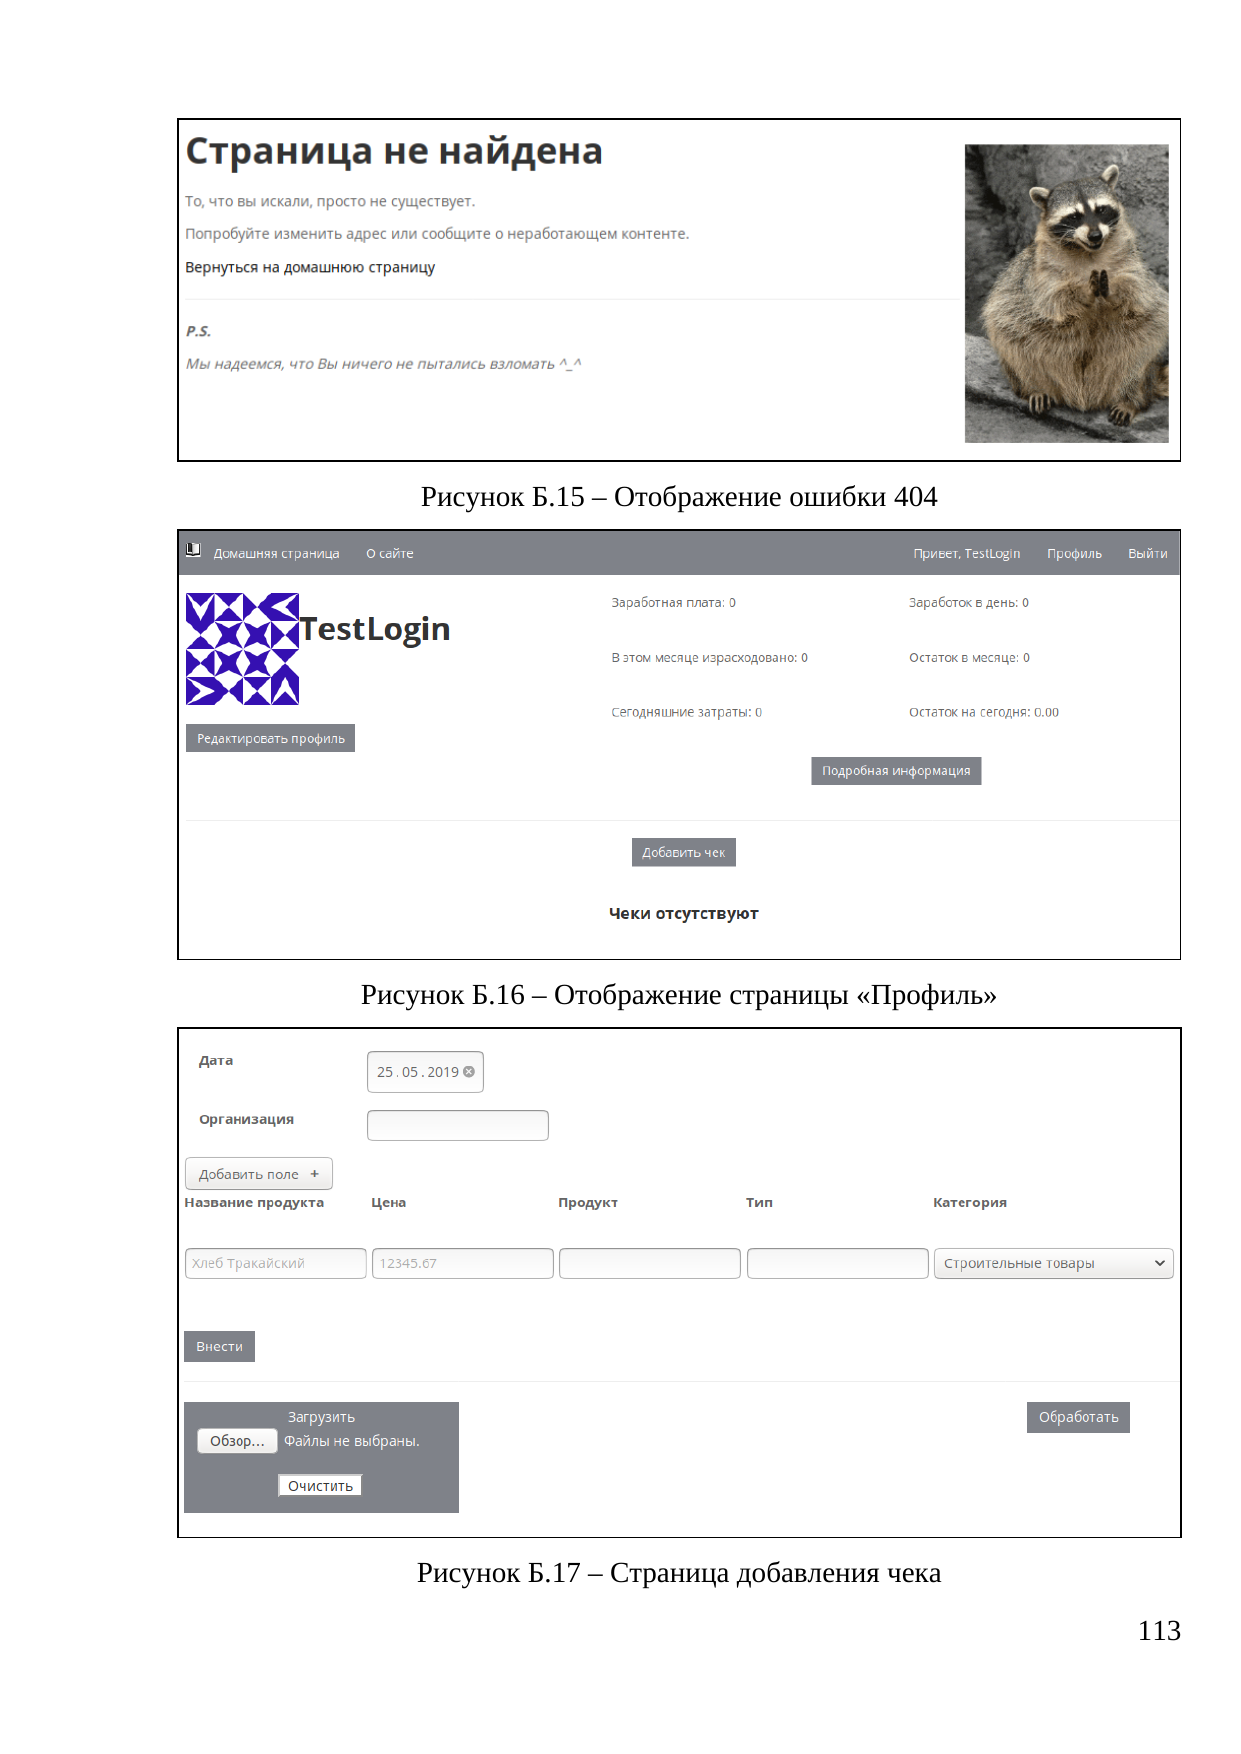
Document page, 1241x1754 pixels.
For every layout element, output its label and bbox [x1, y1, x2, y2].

picture [179, 120, 1180, 449]
picture [179, 1030, 1180, 1520]
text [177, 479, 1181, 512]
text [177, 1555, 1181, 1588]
picture [179, 531, 1180, 938]
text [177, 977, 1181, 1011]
